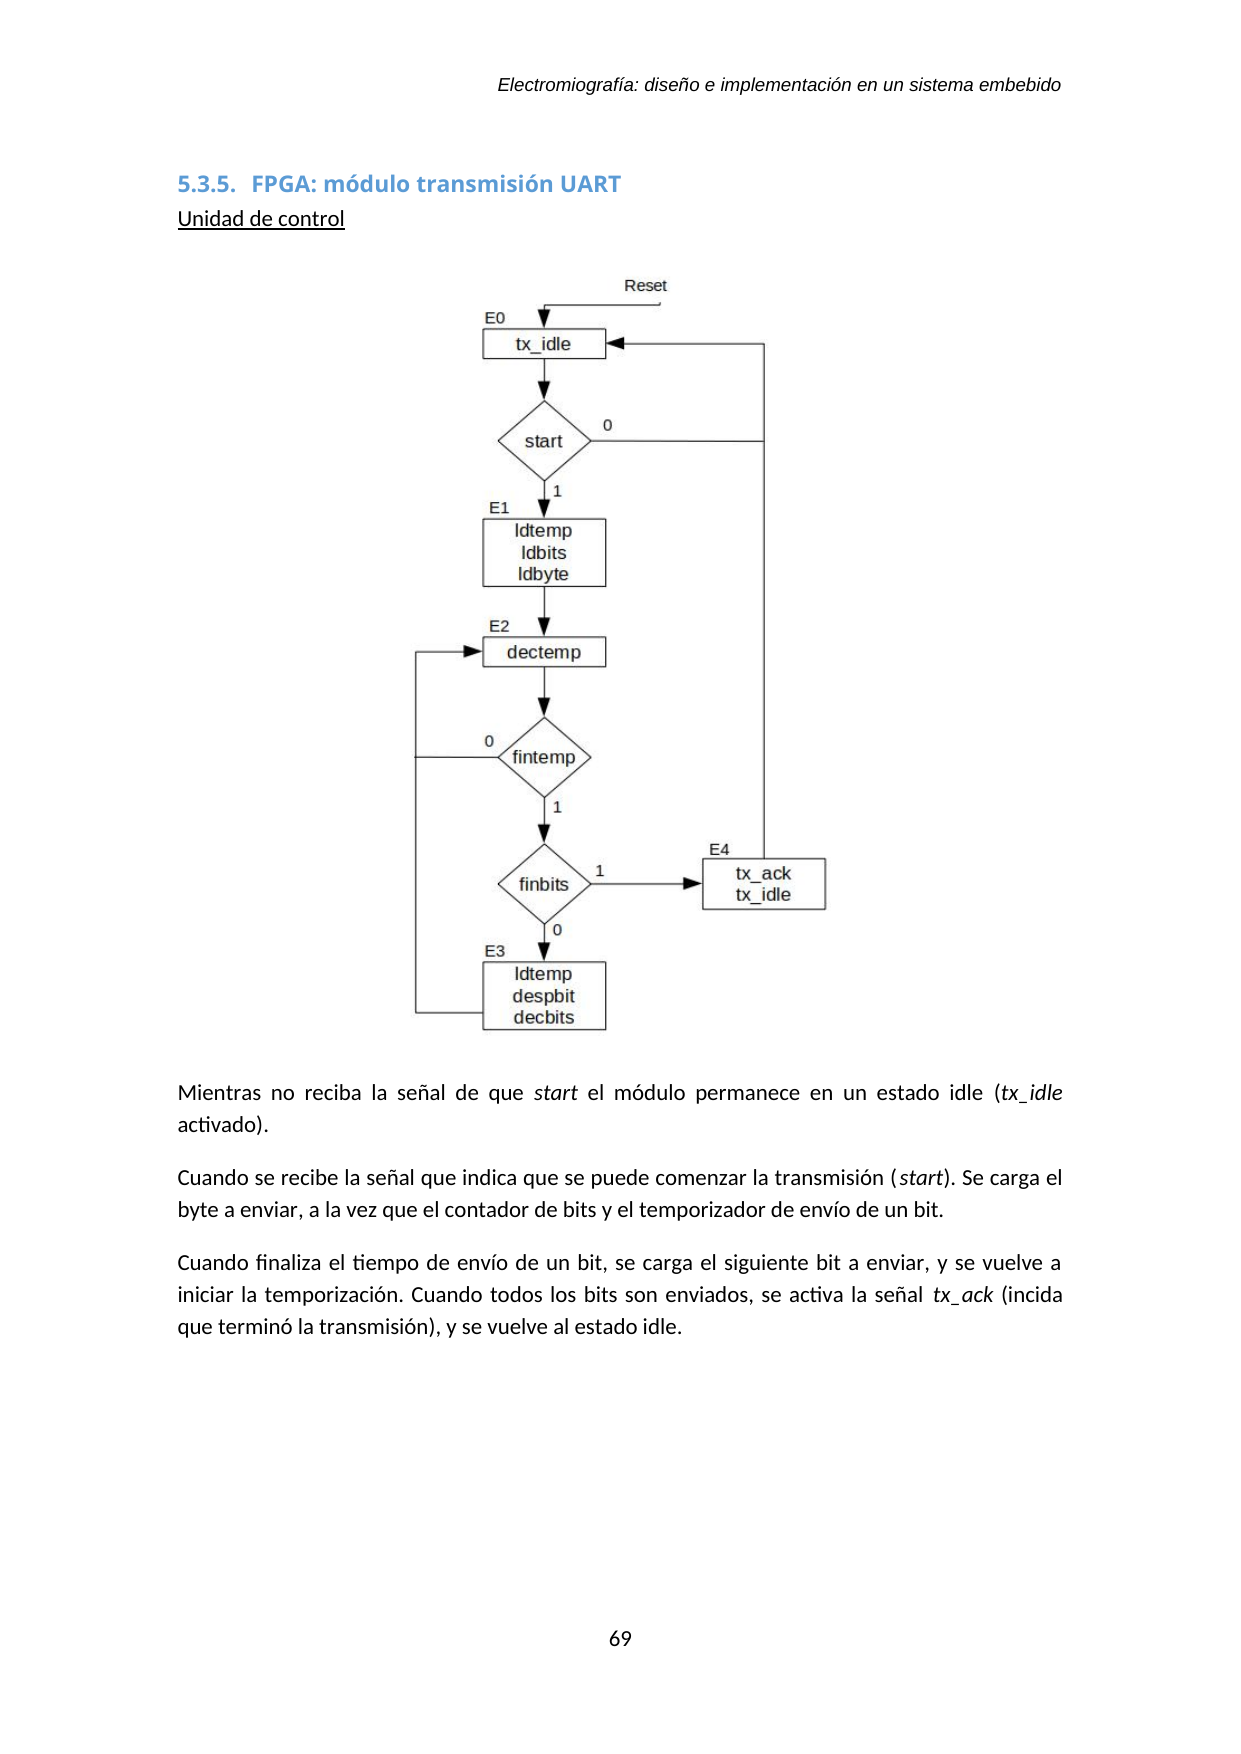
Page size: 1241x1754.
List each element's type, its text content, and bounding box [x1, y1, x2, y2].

text Mientras no reciba la señal de que start el módulo permanece en un estado idle (tx_idle activado). [177, 1078, 1063, 1138]
subtitle FPGA: módulo transmisión UART [177, 168, 1063, 200]
text Cuando se recibe la señal que indica que se puede comenzar la transmisión (start). Se carga el byte a enviar, a la vez que el contador de bits y el temporizador de envío de un bit. [177, 1163, 1063, 1223]
text Unidad de control [177, 204, 1063, 232]
picture [381, 257, 860, 1053]
text Cuando finaliza el tiempo de envío de un bit, se carga el siguiente bit a enviar, y se vuelve a iniciar la temporización. Cuando todos los bits son enviados, se activa la señal tx_ack (incida que terminó la transmisión), y se vuelve al estado idle. [177, 1248, 1063, 1341]
